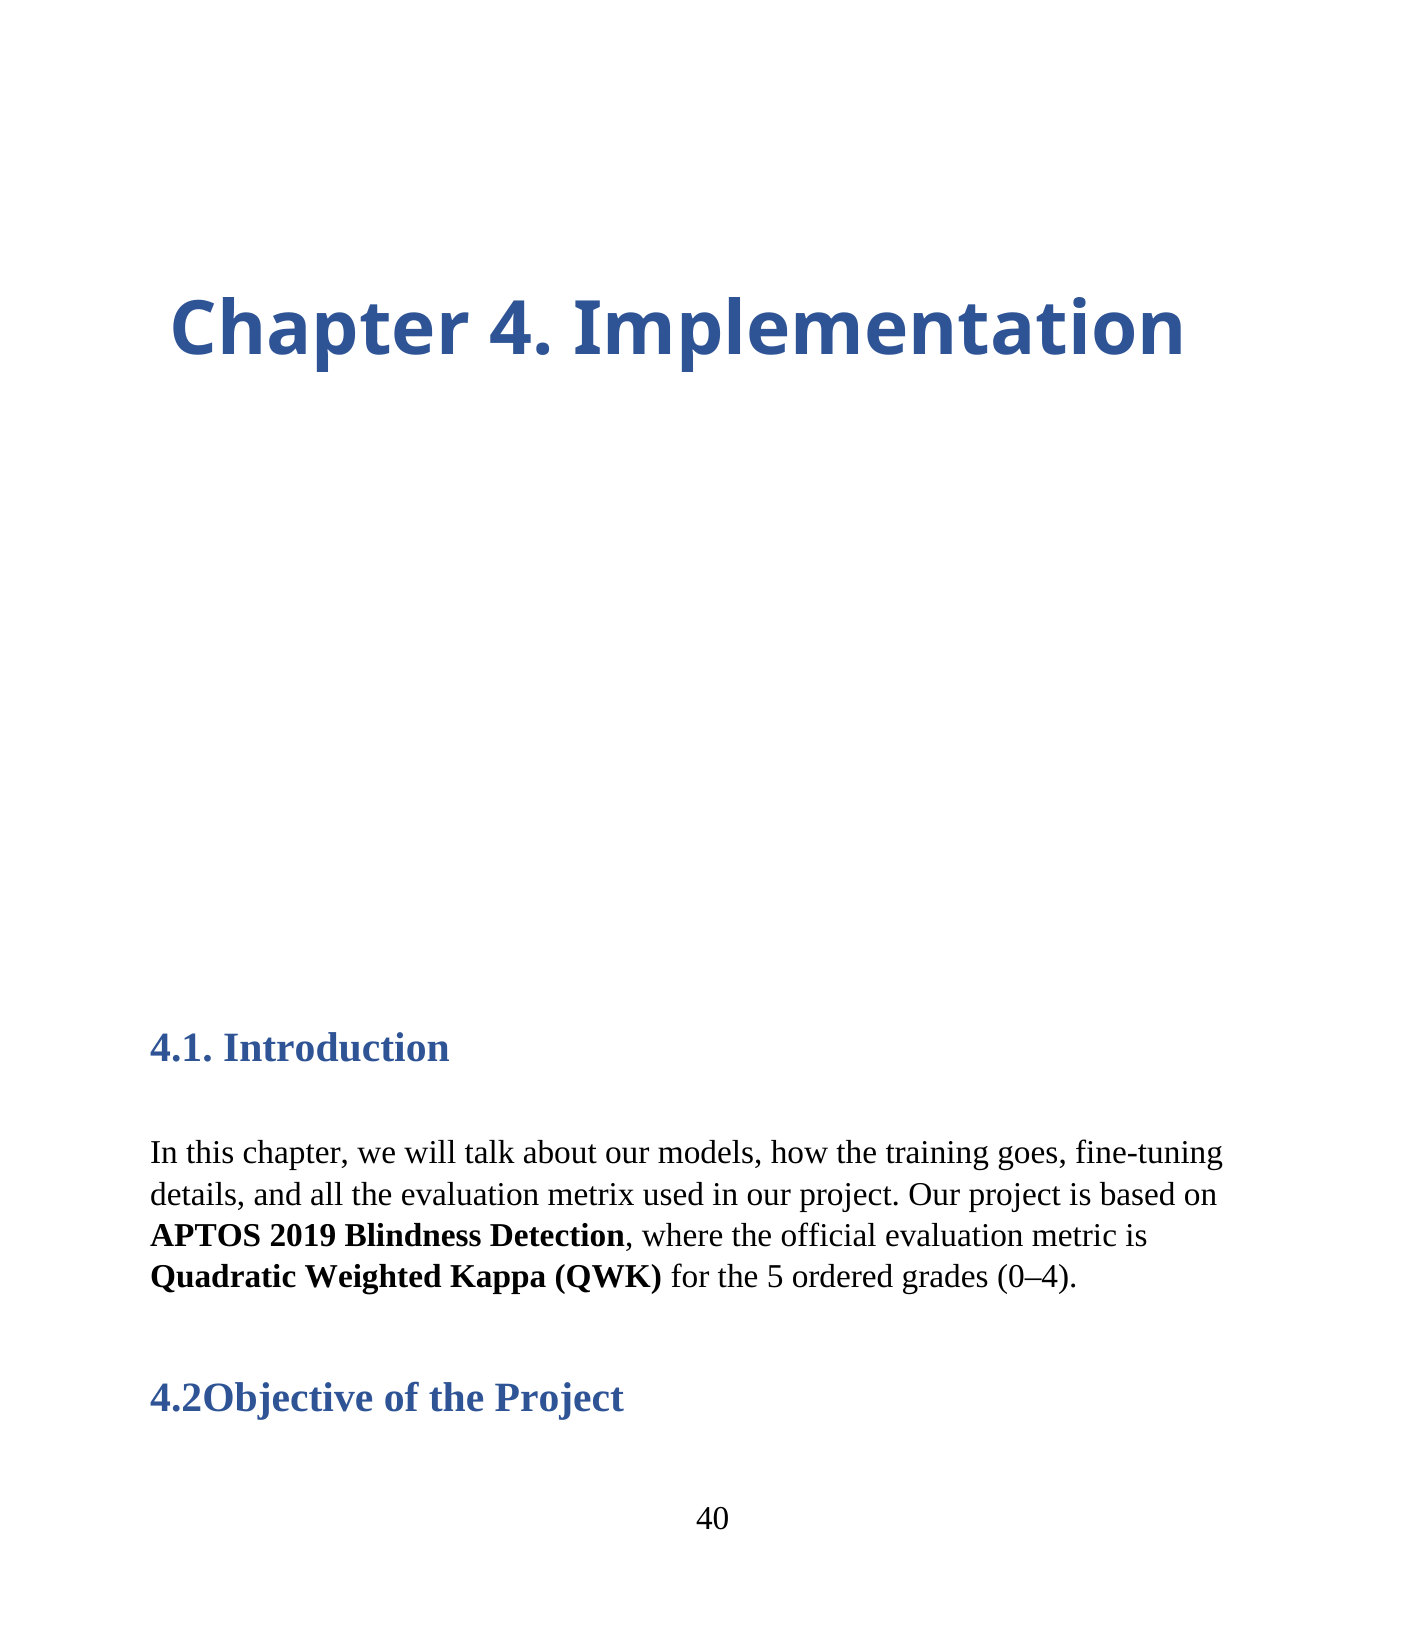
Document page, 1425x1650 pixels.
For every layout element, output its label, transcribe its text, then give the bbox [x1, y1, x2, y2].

text 4.2Objective of the Project [150, 1373, 1275, 1421]
subtitle 4.1. Introduction [150, 1023, 1275, 1071]
text In this chapter, we will talk about our models, how the training goes, fine-tuning details, and all the evaluation metrix used in our project. Our project is based on APTOS 2019 Blindness Detection, where the official evaluation metric is Quadratic Weighted Kappa (QWK) for the 5 ordered grades (0–4). [150, 1133, 1275, 1295]
subtitle Chapter 4. Implementation [150, 274, 1275, 377]
